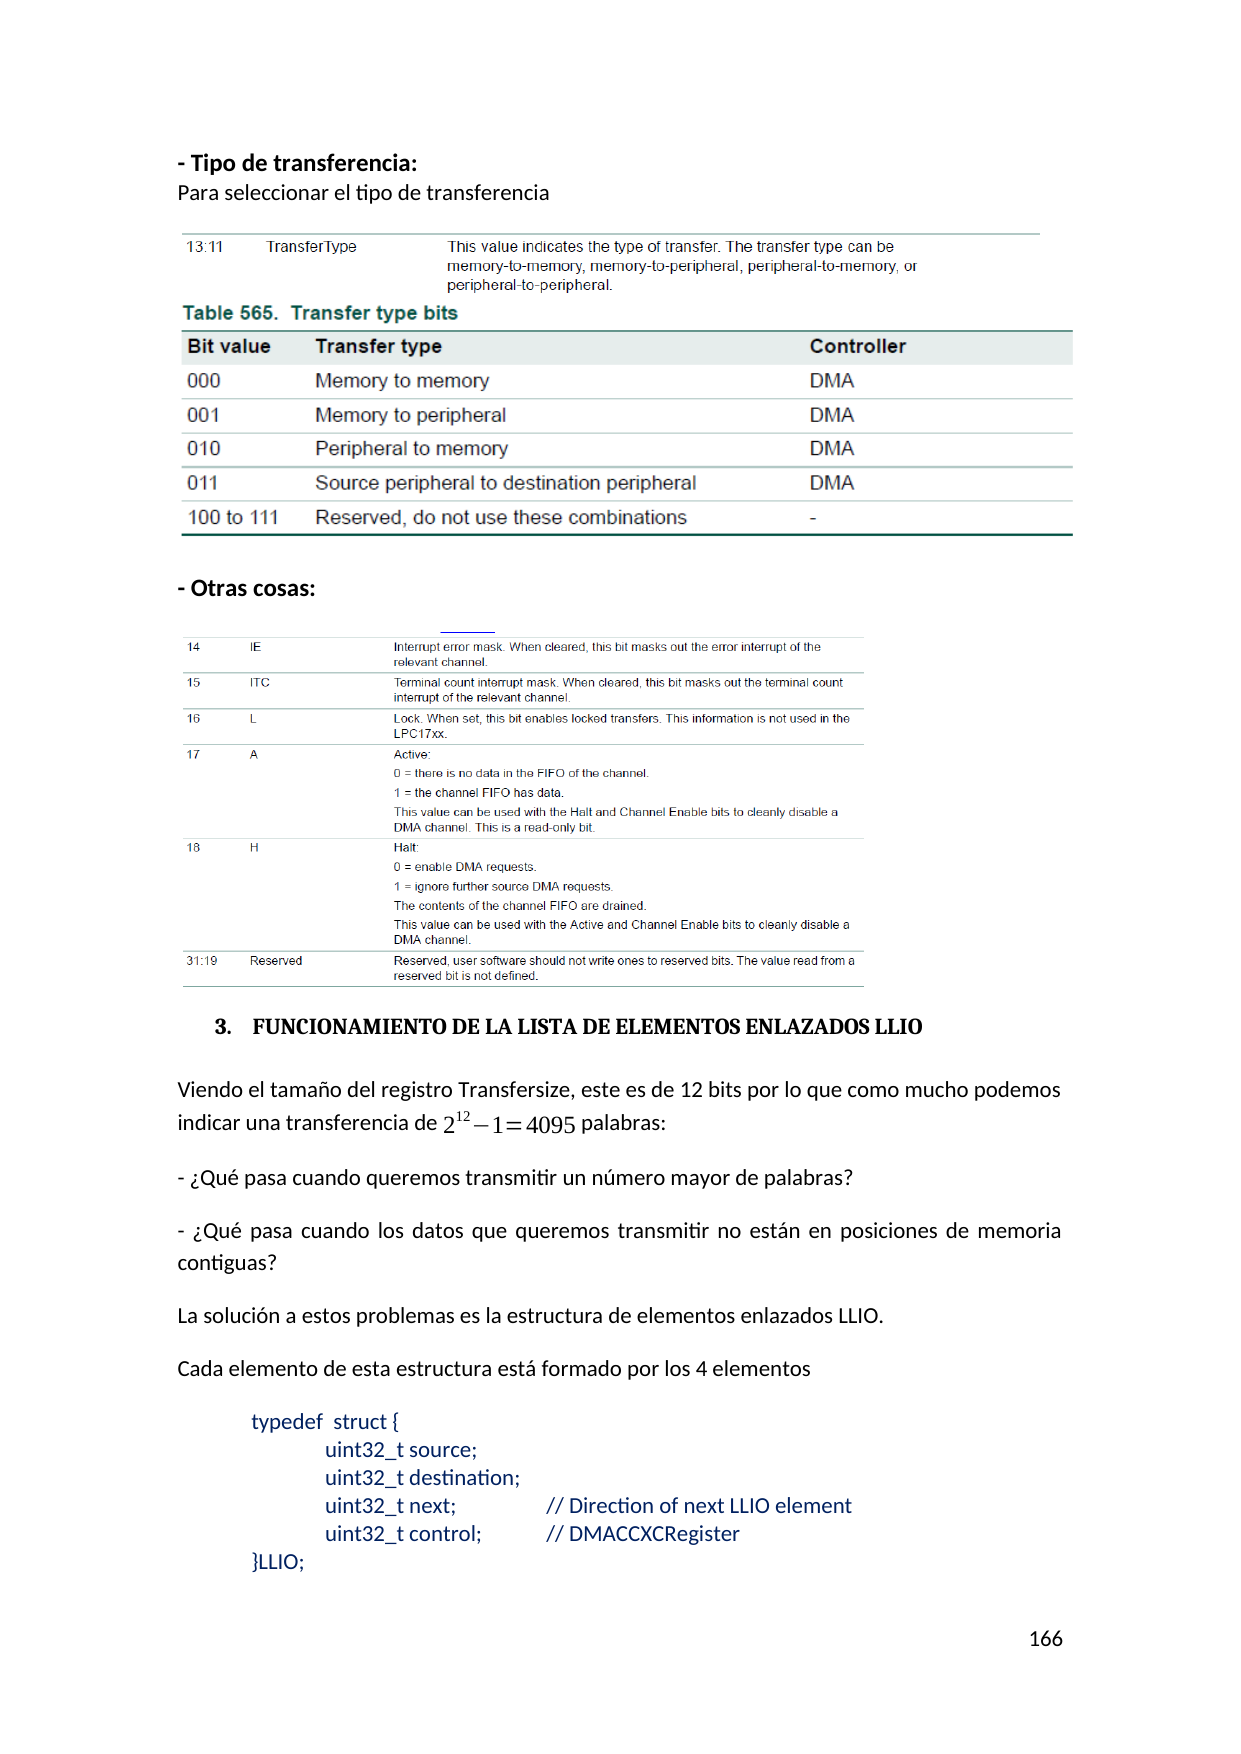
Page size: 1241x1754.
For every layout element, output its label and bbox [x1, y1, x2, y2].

picture [177, 231, 1093, 542]
picture [177, 632, 874, 994]
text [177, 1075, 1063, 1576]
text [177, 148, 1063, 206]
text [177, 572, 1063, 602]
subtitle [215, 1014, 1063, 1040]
